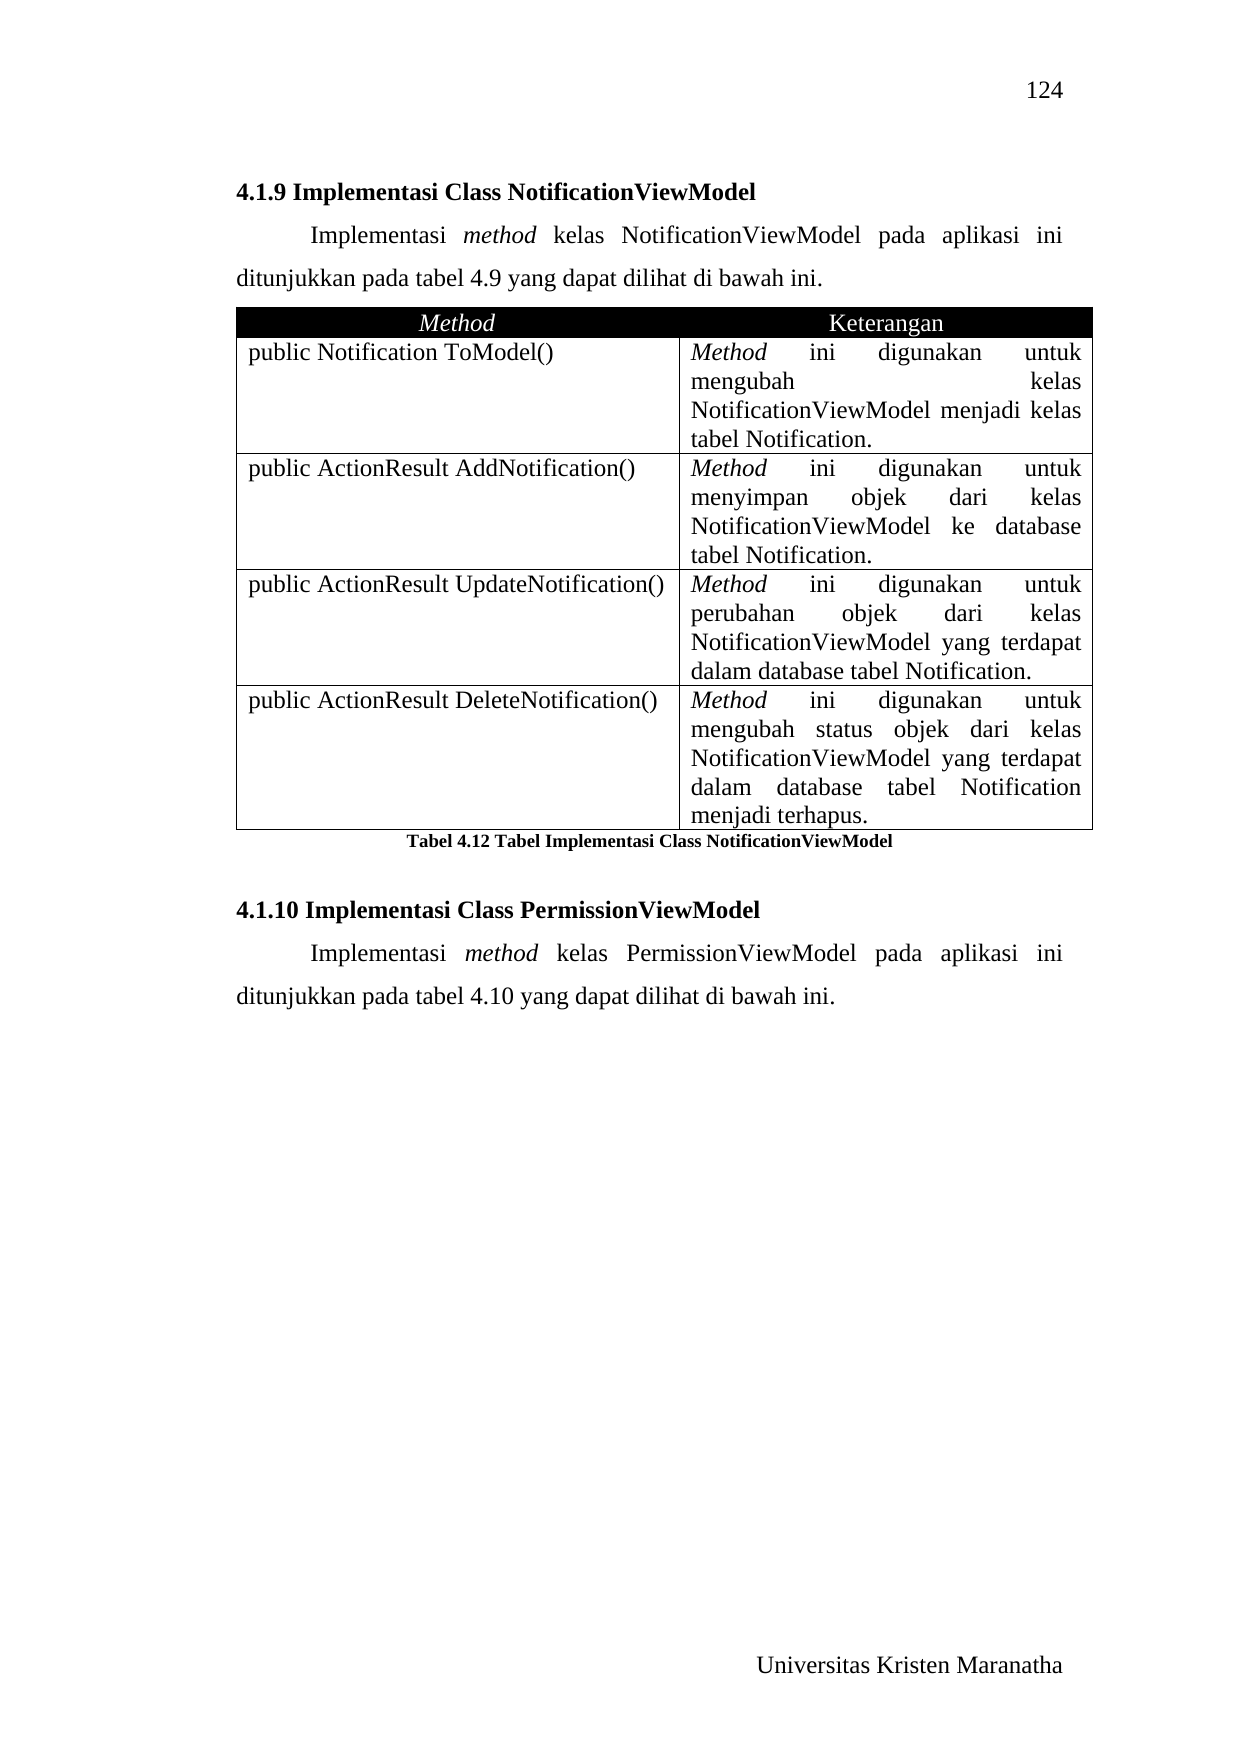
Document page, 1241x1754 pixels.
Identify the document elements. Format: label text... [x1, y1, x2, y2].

text Implementasi method kelas PermissionViewModel pada aplikasi ini ditunjukkan pada tabel 4.10 yang dapat dilihat di bawah ini. [236, 938, 1063, 1010]
table_cell Method ini digunakan untuk menyimpan objek dari kelas NotificationViewModel ke database tabel Notification. [680, 454, 1092, 568]
table_header Keterangan [680, 308, 1092, 336]
table_cell Method ini digunakan untuk mengubah kelas NotificationViewModel menjadi kelas tabel Notification. [680, 338, 1092, 452]
table_cell Method ini digunakan untuk mengubah status objek dari kelas NotificationViewModel yang terdapat dalam database tabel Notification menjadi terhapus. [680, 686, 1092, 829]
table_cell public ActionResult AddNotification() [237, 454, 679, 568]
table_cell public ActionResult DeleteNotification() [237, 686, 679, 829]
subtitle Implementasi Class NotificationViewModel [236, 177, 1063, 206]
table_header Method [237, 308, 679, 336]
table_cell Method ini digunakan untuk perubahan objek dari kelas NotificationViewModel yang terdapat dalam database tabel Notification. [680, 570, 1092, 684]
table_cell public ActionResult UpdateNotification() [237, 570, 679, 684]
text Implementasi method kelas NotificationViewModel pada aplikasi ini ditunjukkan pada tabel 4.9 yang dapat dilihat di bawah ini. [236, 220, 1063, 292]
table_cell public Notification ToModel() [237, 338, 679, 452]
subtitle Implementasi Class PermissionViewModel [236, 895, 1063, 924]
